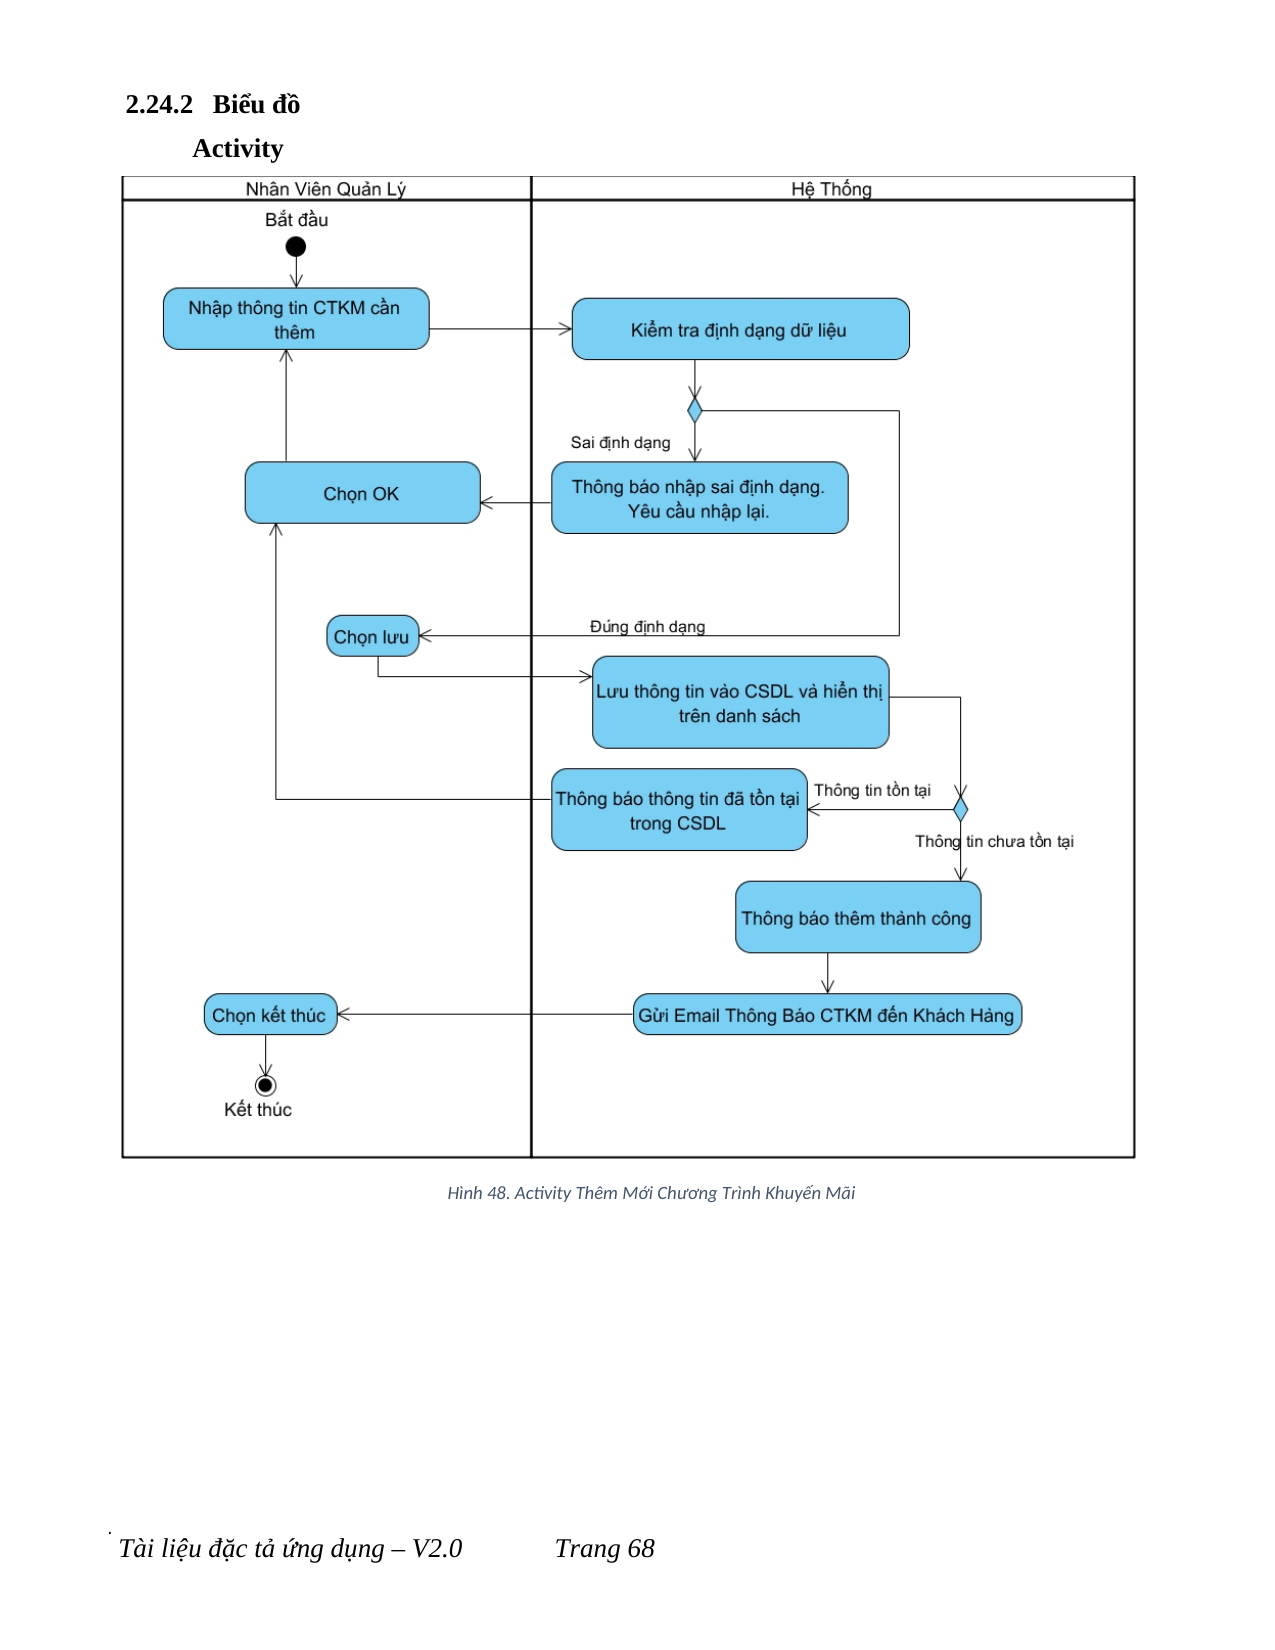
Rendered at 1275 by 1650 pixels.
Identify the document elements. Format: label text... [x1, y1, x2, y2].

list Activity [192, 132, 1186, 163]
text Hình 48. Activity Thêm Mới Chương Trình Khuyến Mãi [118, 1182, 1186, 1204]
text Biểu đồ [193, 89, 1186, 120]
picture [118, 176, 1140, 1163]
